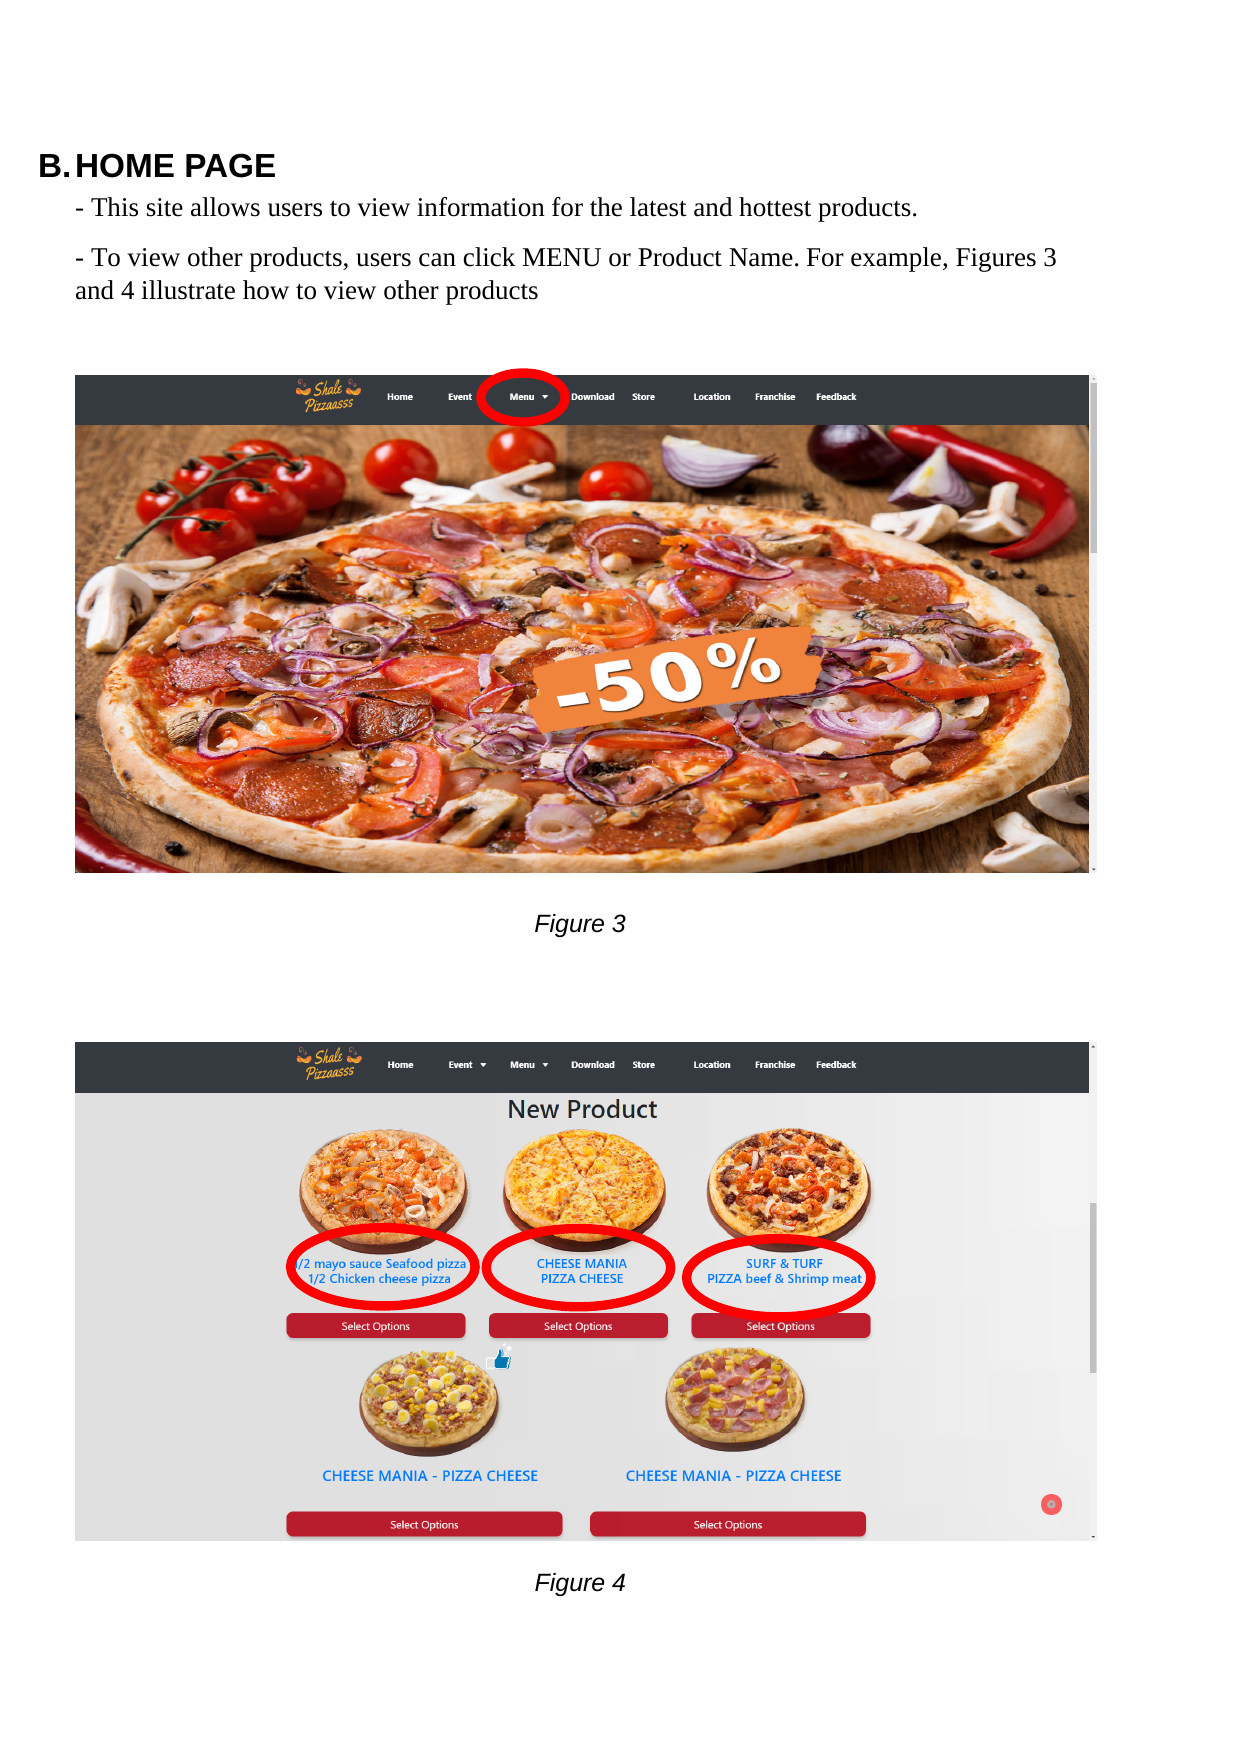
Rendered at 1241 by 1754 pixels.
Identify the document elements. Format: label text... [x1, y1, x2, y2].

picture [486, 378, 560, 417]
subtitle HOME PAGE [38, 146, 1097, 184]
text - To view other products, users can click MENU or Product Name. For example, Figures 3 and 4 illustrate how to view other products [75, 241, 1097, 306]
picture [75, 1042, 1097, 1541]
text - This site allows users to view information for the latest and hottest products. [75, 191, 1097, 222]
picture [75, 375, 1097, 873]
